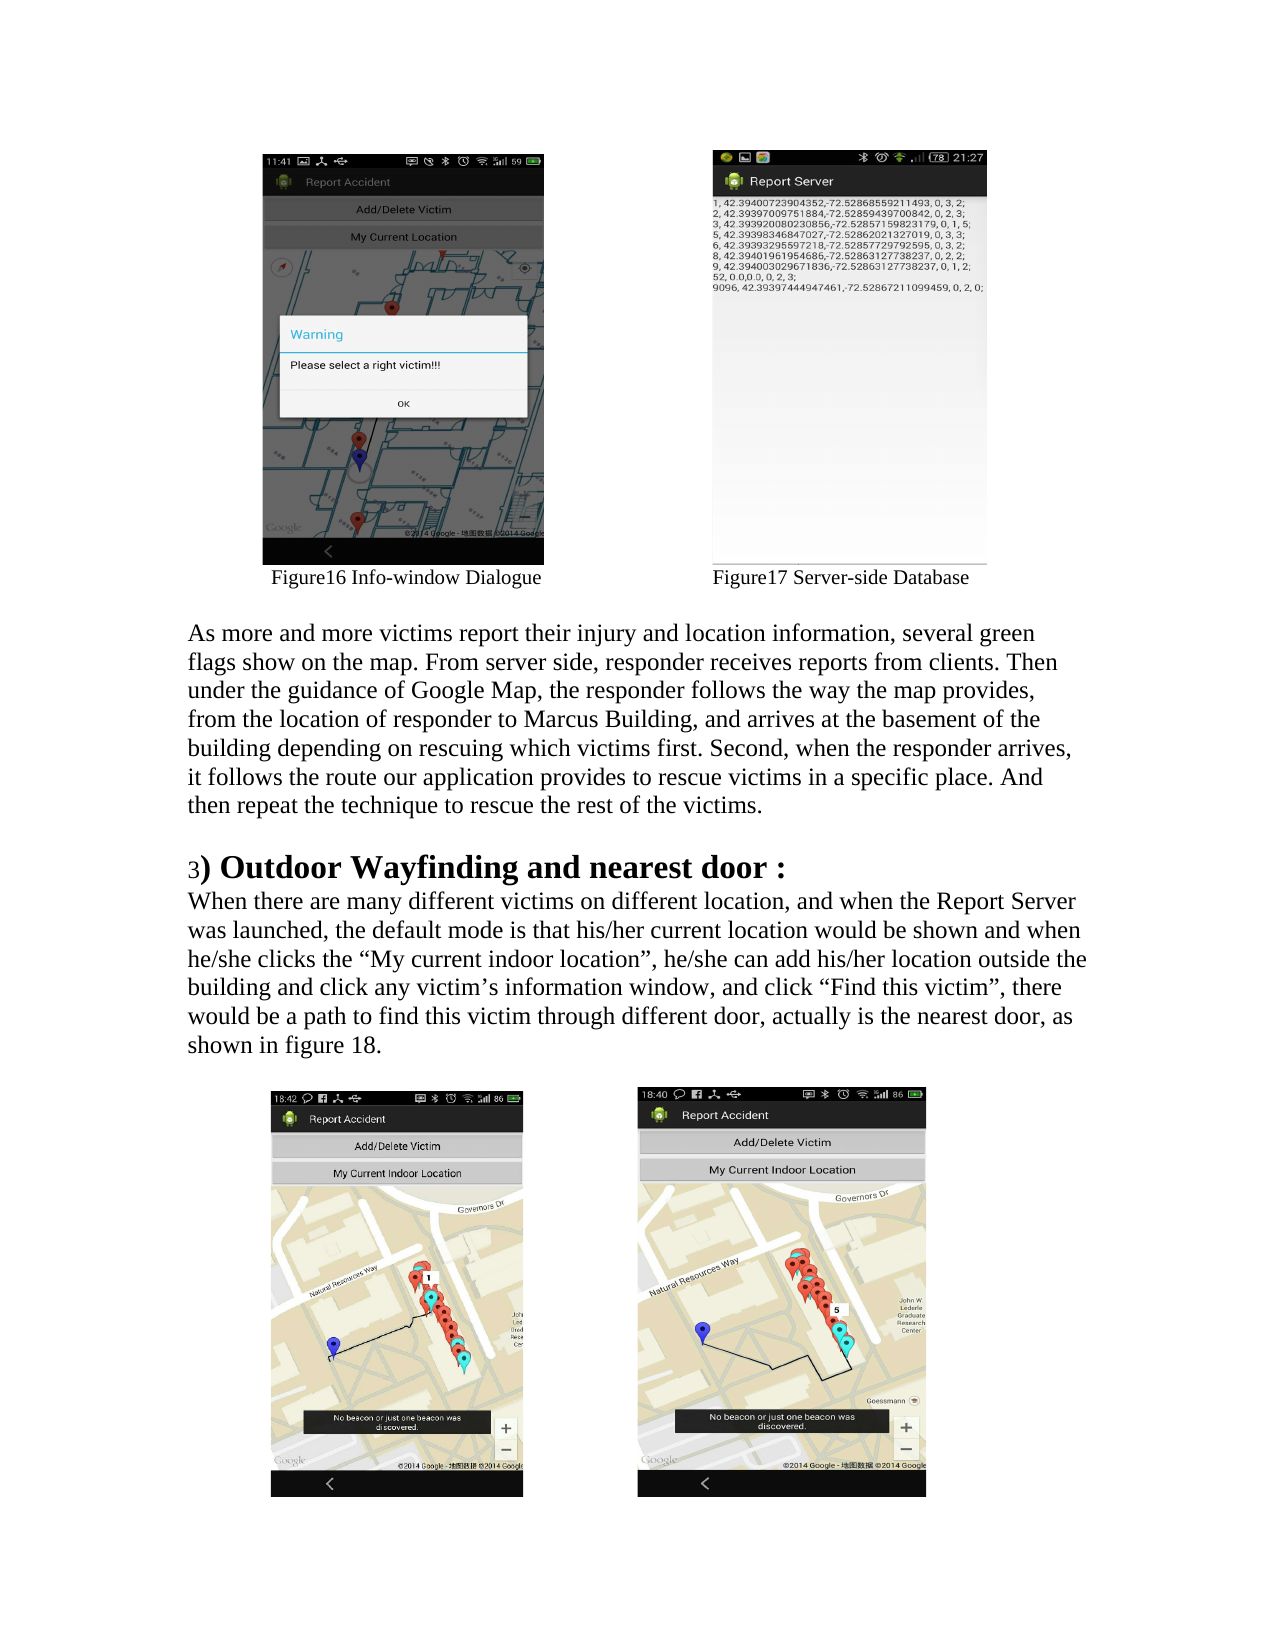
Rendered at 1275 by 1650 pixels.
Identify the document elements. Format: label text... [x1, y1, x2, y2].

text As more and more victims report their injury and location information, several green flags show on the map. From server side, responder receives reports from clients. Then under the guidance of Google Map, the responder follows the way the map provides, from the location of responder to Marcus Building, and arrives at the basement of the building depending on rescuing which victims first. Second, when the responder arrives, it follows the route our application provides to rescue victims in a specific place. And then repeat the technique to rescue the rest of the victims. [187, 618, 1087, 819]
picture [637, 1087, 927, 1497]
text When there are many different victims on different location, and when the Report Server was launched, the default mode is that his/her current location would be shown and when he/she clicks the “My current indoor location”, he/she can add his/her location outside the building and click any victim’s information window, and click “Find this victim”, there would be a path to find this victim through different door, actually is the nearest door, as shown in figure 18. [187, 886, 1087, 1059]
text 3) Outdoor Wayfinding and nearest door : [187, 848, 1087, 886]
picture [712, 150, 987, 565]
picture [262, 154, 544, 565]
text Figure16 Info-window Dialogue Figure17 Server-side Database [196, 564, 1087, 589]
picture [270, 1091, 524, 1497]
